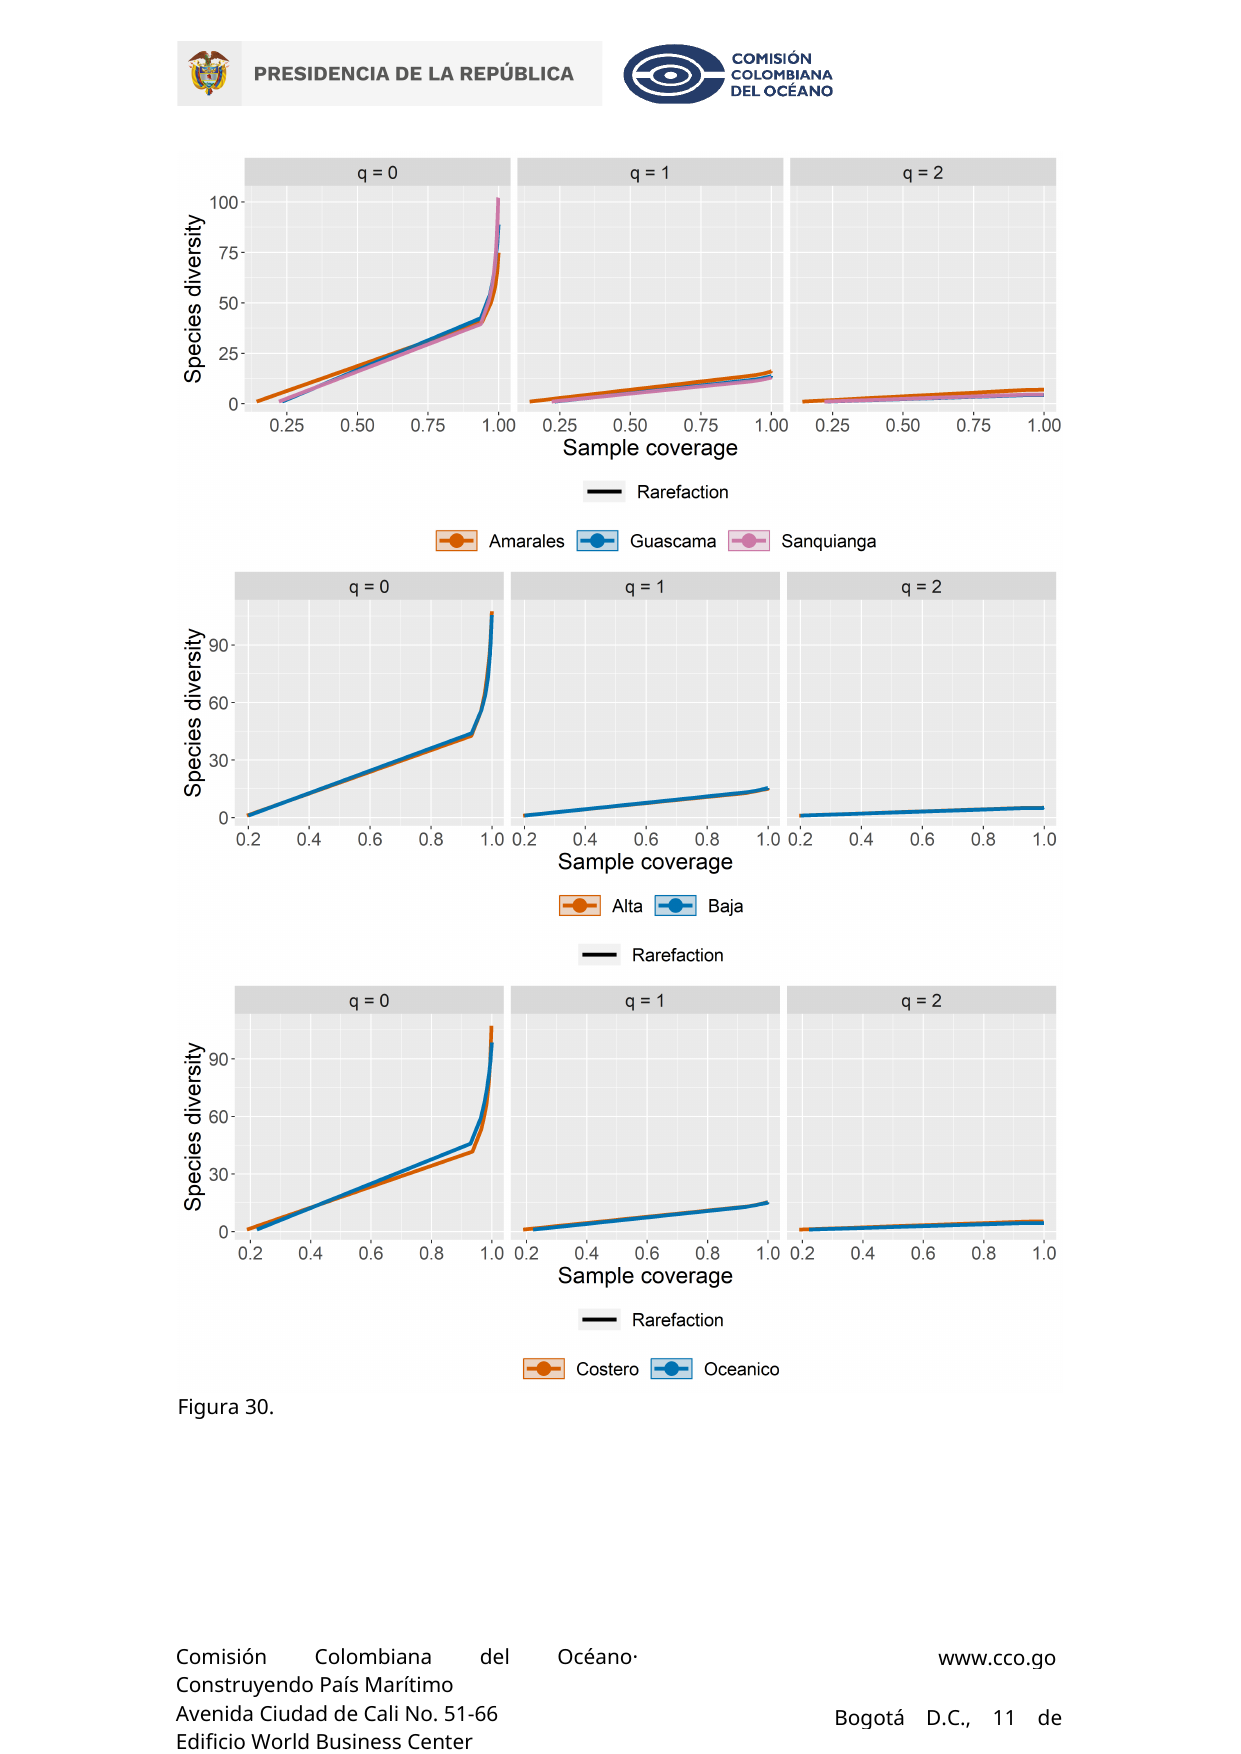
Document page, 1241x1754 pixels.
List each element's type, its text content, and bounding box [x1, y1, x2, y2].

picture [177, 41, 603, 106]
picture [177, 151, 1063, 1393]
text Figura 30. [177, 1393, 1063, 1421]
picture [642, 42, 824, 107]
